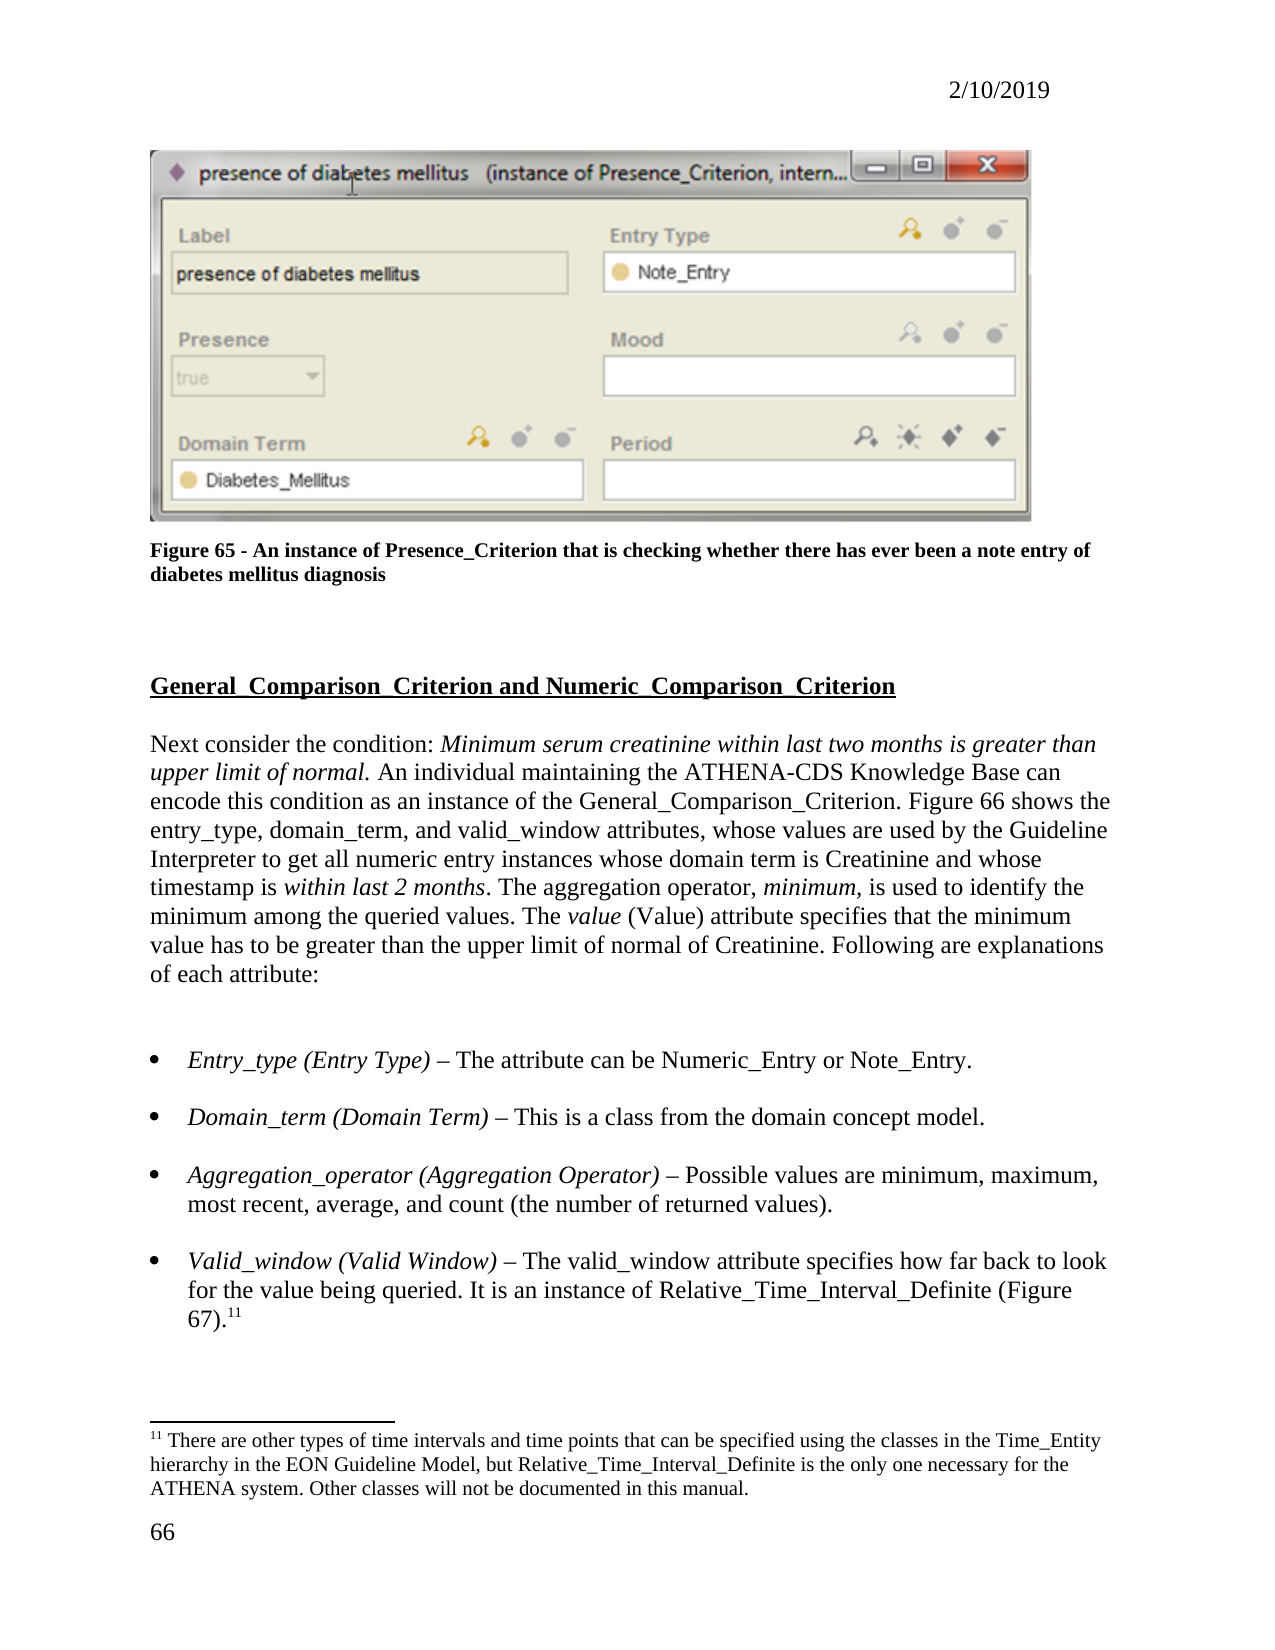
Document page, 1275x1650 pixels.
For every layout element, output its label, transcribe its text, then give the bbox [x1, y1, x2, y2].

list Valid_window (Valid Window) – The valid_window attribute specifies how far back to look for the value being queried. It is an instance of Relative_Time_Interval_Definite (Figure 67). [150, 1246, 1125, 1332]
list Entry_type (Entry Type) – The attribute can be Numeric_Entry or Note_Entry. [150, 1045, 1125, 1074]
text Figure 65 - An instance of Presence_Criterion that is checking whether there has ever been a note entry of diabetes mellitus diagnosis [150, 537, 1125, 586]
text General_Comparison_Criterion and Numeric_Comparison_Criterion [150, 671, 1125, 700]
text Next consider the condition: Minimum serum creatinine within last two months is greater than upper limit of normal. An individual maintaining the ATHENA-CDS Knowledge Base can encode this condition as an instance of the General_Comparison_Criterion. Figure 66 shows the entry_type, domain_term, and valid_window attributes, whose values are used by the Guideline Interpreter to get all numeric entry instances whose domain term is Creatinine and whose timestamp is within last 2 months. The aggregation operator, minimum, is used to identify the minimum among the queried values. The value (Value) attribute specifies that the minimum value has to be greater than the upper limit of normal of Creatinine. Following are explanations of each attribute: [150, 729, 1125, 987]
list Domain_term (Domain Term) – This is a class from the domain concept model. [150, 1102, 1125, 1131]
picture [150, 150, 1032, 525]
list Aggregation_operator (Aggregation Operator) – Possible values are minimum, maximum, most recent, average, and count (the number of returned values). [150, 1160, 1125, 1217]
